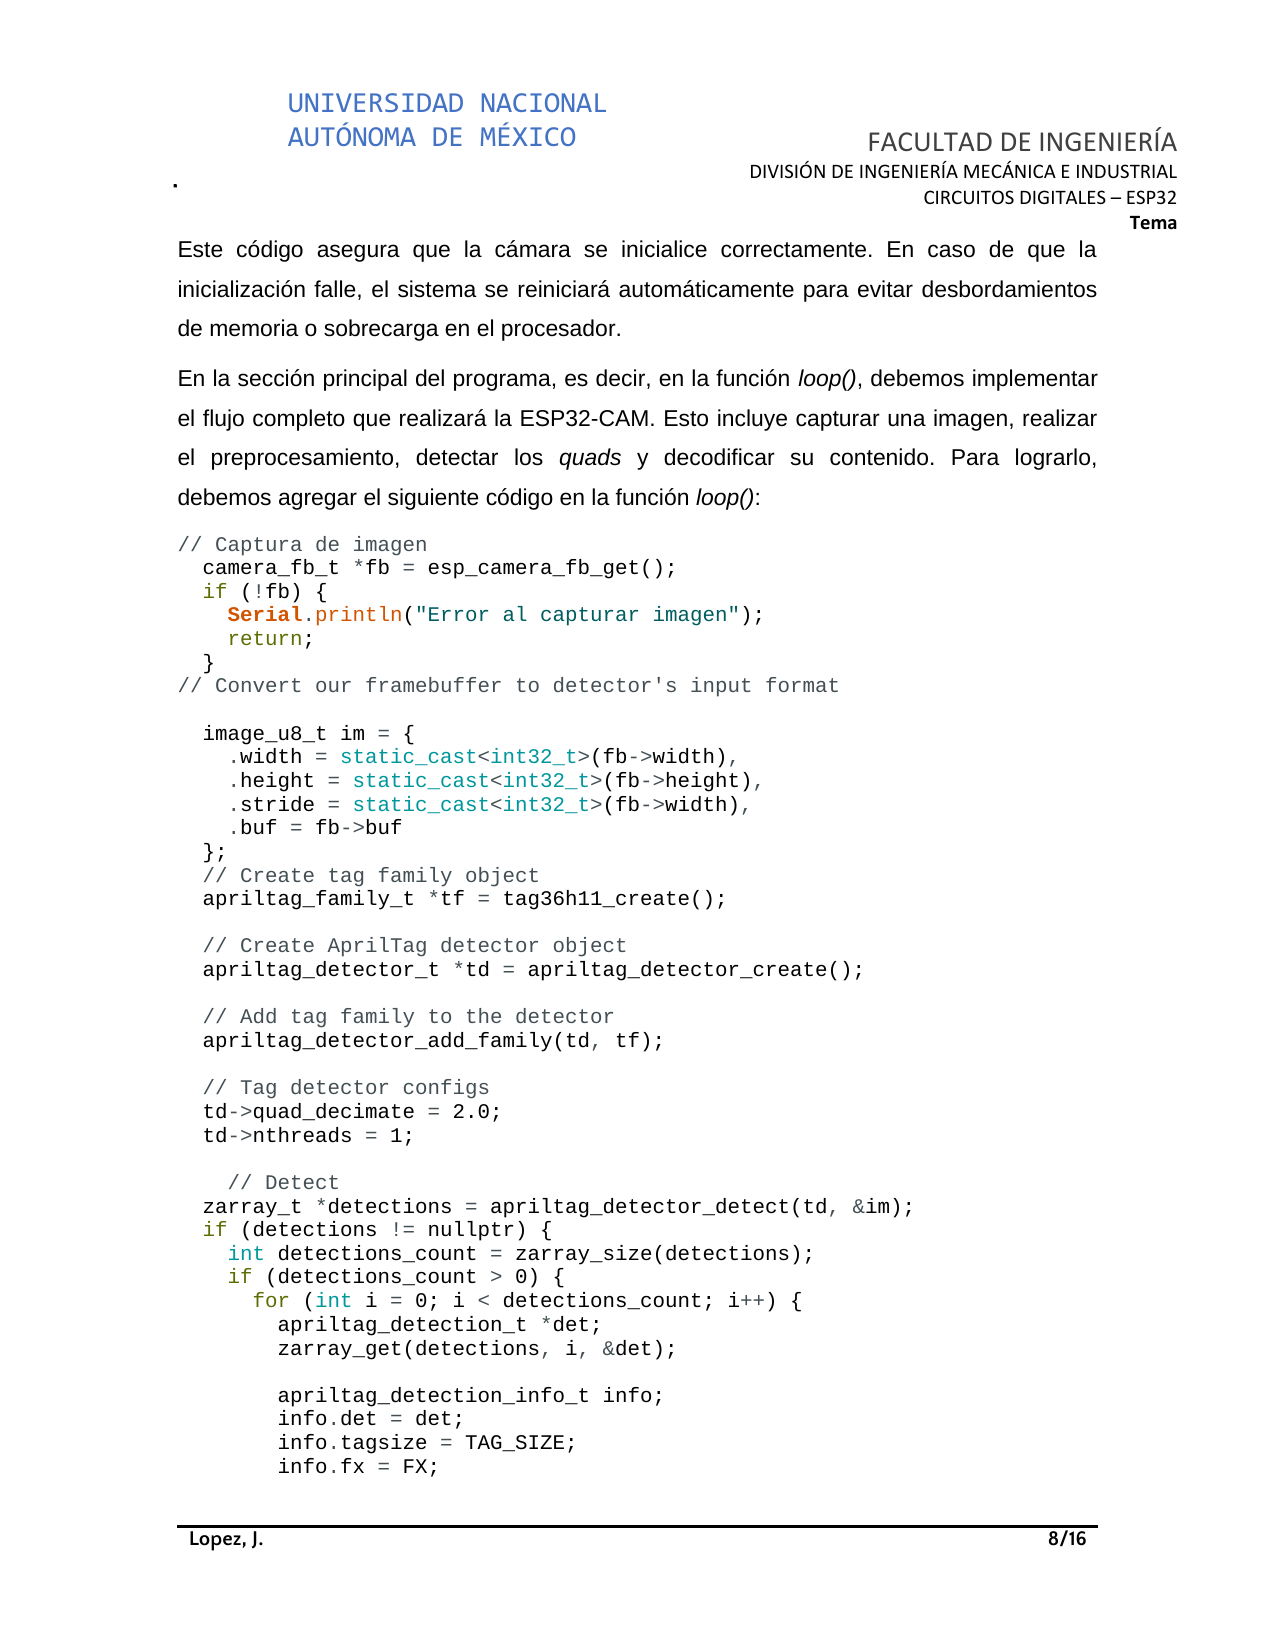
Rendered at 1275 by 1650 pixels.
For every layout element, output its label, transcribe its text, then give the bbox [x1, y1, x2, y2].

text apriltag_detector_add_family(td, tf); [177, 1030, 1098, 1054]
text // Detect [177, 1172, 1098, 1196]
text int detections_count = zarray_size(detections); [177, 1243, 1098, 1267]
text if (detections_count > 0) { [177, 1267, 1098, 1290]
text apriltag_detection_t *det; [177, 1314, 1098, 1337]
text .stride = static_cast<int32_t>(fb->width), [177, 794, 1098, 817]
text Serial.println("Error al capturar imagen"); [177, 604, 1098, 628]
text image_u8_t im = { [177, 723, 1098, 746]
text Este código asegura que la cámara se inicialice correctamente. En caso de que la inicialización falle, el sistema se reiniciará automáticamente para evitar desbordamientos de memoria o sobrecarga en el procesador. [177, 236, 1098, 342]
text }; [177, 841, 1098, 864]
text info.tagsize = TAG_SIZE; [177, 1432, 1098, 1456]
text // Create AprilTag detector object [177, 936, 1098, 959]
text En la sección principal del programa, es decir, en la función loop(), debemos implementar el flujo completo que realizará la ESP32-CAM. Esto incluye capturar una imagen, realizar el preprocesamiento, detectar los quads y decodificar su contenido. Para lograrlo, debemos agregar el siguiente código en la función loop(): [177, 365, 1098, 510]
text return; [177, 628, 1098, 652]
text if (detections != nullptr) { [177, 1219, 1098, 1243]
text // Captura de imagen [177, 533, 1098, 557]
text apriltag_family_t *tf = tag36h11_create(); [177, 888, 1098, 912]
text .width = static_cast<int32_t>(fb->width), [177, 746, 1098, 770]
text // Convert our framebuffer to detector's input format [177, 675, 1098, 699]
text info.fx = FX; [177, 1456, 1098, 1479]
text info.det = det; [177, 1408, 1098, 1432]
text apriltag_detection_info_t info; [177, 1385, 1098, 1408]
text .height = static_cast<int32_t>(fb->height), [177, 770, 1098, 794]
text // Create tag family object [177, 864, 1098, 888]
text zarray_t *detections = apriltag_detector_detect(td, &im); [177, 1196, 1098, 1219]
text td->nthreads = 1; [177, 1125, 1098, 1148]
text for (int i = 0; i < detections_count; i++) { [177, 1290, 1098, 1314]
text camera_fb_t *fb = esp_camera_fb_get(); [177, 557, 1098, 581]
text .buf = fb->buf [177, 817, 1098, 841]
text td->quad_decimate = 2.0; [177, 1101, 1098, 1125]
text zarray_get(detections, i, &det); [177, 1337, 1098, 1361]
text // Add tag family to the detector [177, 1006, 1098, 1030]
text } [177, 652, 1098, 675]
text if (!fb) { [177, 581, 1098, 604]
text // Tag detector configs [177, 1077, 1098, 1101]
text apriltag_detector_t *td = apriltag_detector_create(); [177, 959, 1098, 983]
